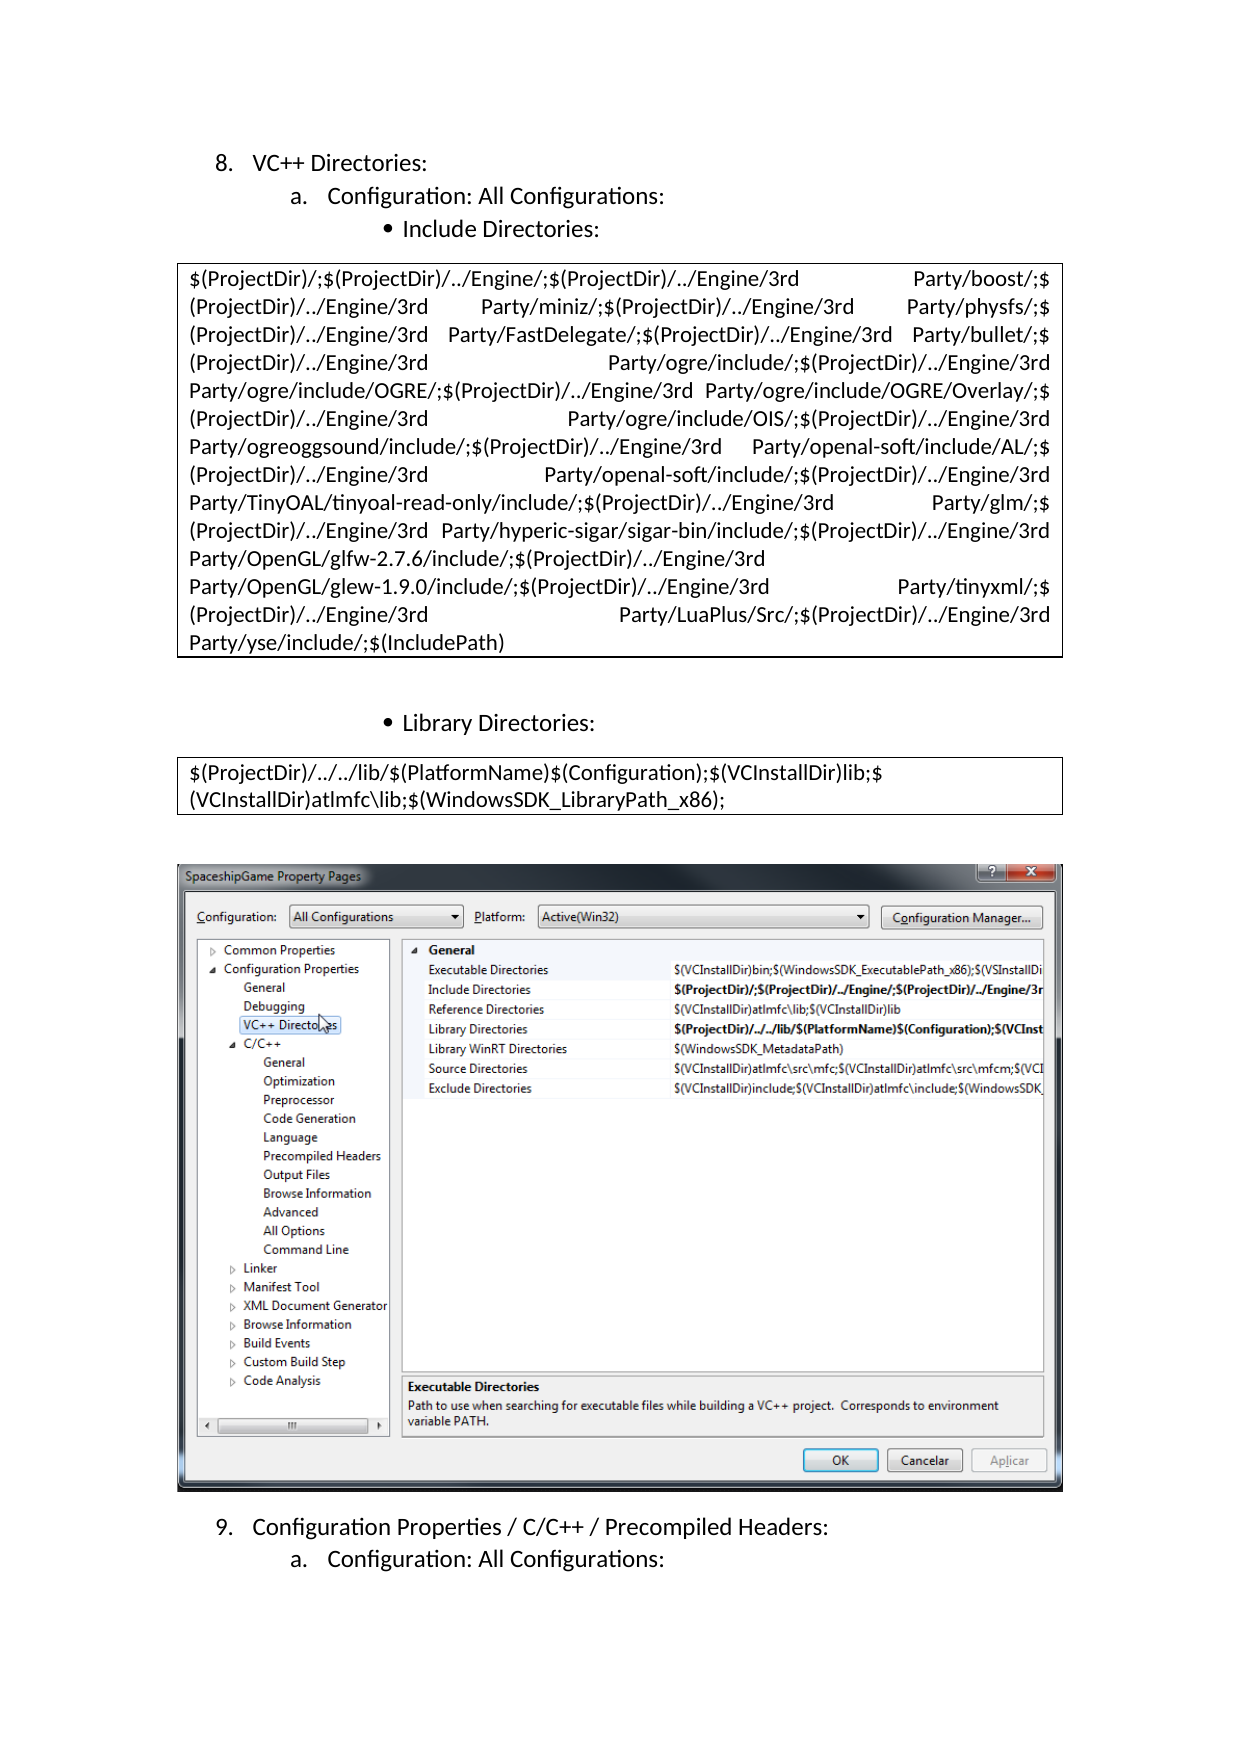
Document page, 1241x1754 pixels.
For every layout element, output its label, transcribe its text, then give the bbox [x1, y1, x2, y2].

list Configuration: All Configurations: [290, 1543, 1063, 1574]
list VC++ Directories: [215, 148, 1063, 178]
list Include Directories: [383, 213, 1063, 244]
list Library Directories: [383, 707, 1063, 737]
list Configuration: All Configurations: [290, 181, 1063, 211]
picture [177, 864, 1063, 1492]
table_header $(ProjectDir)/;$(ProjectDir)/../Engine/;$(ProjectDir)/../Engine/3rd Party/boost/;$(ProjectDir)/../Engine/3rd Party/miniz/;$(ProjectDir)/../Engine/3rd Party/physfs/;$(ProjectDir)/../Engine/3rd Party/FastDelegate/;$(ProjectDir)/../Engine/3rd Party/bullet/;$(ProjectDir)/../Engine/3rd Party/ogre/include/;$(ProjectDir)/../Engine/3rd Party/ogre/include/OGRE/;$(ProjectDir)/../Engine/3rd Party/ogre/include/OGRE/Overlay/;$(ProjectDir)/../Engine/3rd Party/ogre/include/OIS/;$(ProjectDir)/../Engine/3rd Party/ogreoggsound/include/;$(ProjectDir)/../Engine/3rd Party/openal-soft/include/AL/;$(ProjectDir)/../Engine/3rd Party/openal-soft/include/;$(ProjectDir)/../Engine/3rd Party/TinyOAL/tinyoal-read-only/include/;$(ProjectDir)/../Engine/3rd Party/glm/;$(ProjectDir)/../Engine/3rd Party/hyperic-sigar/sigar-bin/include/;$(ProjectDir)/../Engine/3rd Party/OpenGL/glfw-2.7.6/include/;$(ProjectDir)/../Engine/3rd Party/OpenGL/glew-1.9.0/include/;$(ProjectDir)/../Engine/3rd Party/tinyxml/;$(ProjectDir)/../Engine/3rd Party/LuaPlus/Src/;$(ProjectDir)/../Engine/3rd Party/yse/include/;$(IncludePath) [178, 264, 1062, 656]
table_header $(ProjectDir)/../../lib/$(PlatformName)$(Configuration);$(VCInstallDir)lib;$(VCInstallDir)atlmfc\lib;$(WindowsSDK_LibraryPath_x86); [178, 758, 1062, 814]
list Configuration Properties / C/C++ / Precompiled Headers: [215, 1511, 1063, 1541]
